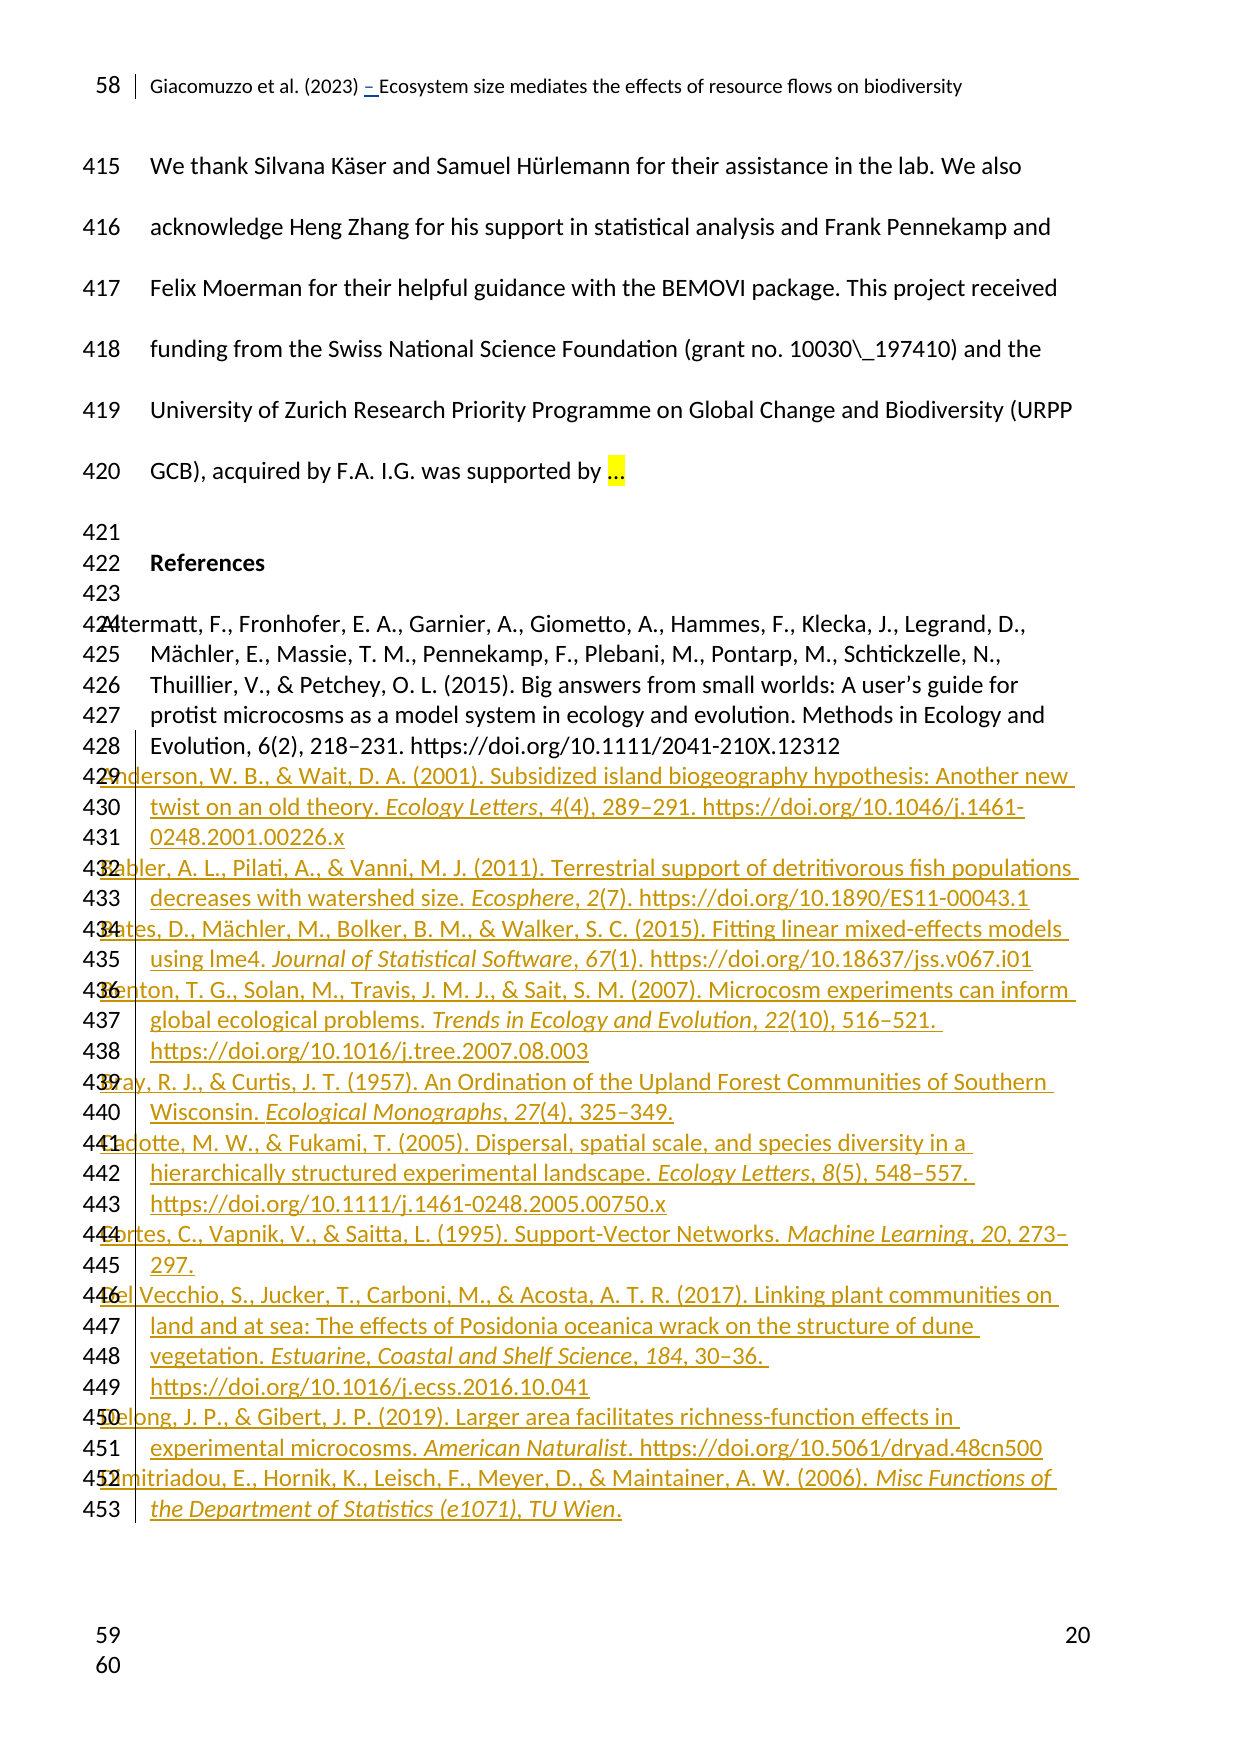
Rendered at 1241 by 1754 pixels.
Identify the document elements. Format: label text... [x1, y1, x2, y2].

text We thank Silvana Käser and Samuel Hürlemann for their assistance in the lab. We also acknowledge Heng Zhang for his support in statistical analysis and Frank Pennekamp and Felix Moerman for their helpful guidance with the BEMOVI package. This project received funding from the Swiss National Science Foundation (grant no. 10030\_197410) and the University of Zurich Research Priority Programme on Global Change and Biodiversity (URPP GCB), acquired by F.A. I.G. was supported by … [150, 150, 1090, 486]
text References [150, 547, 1090, 577]
